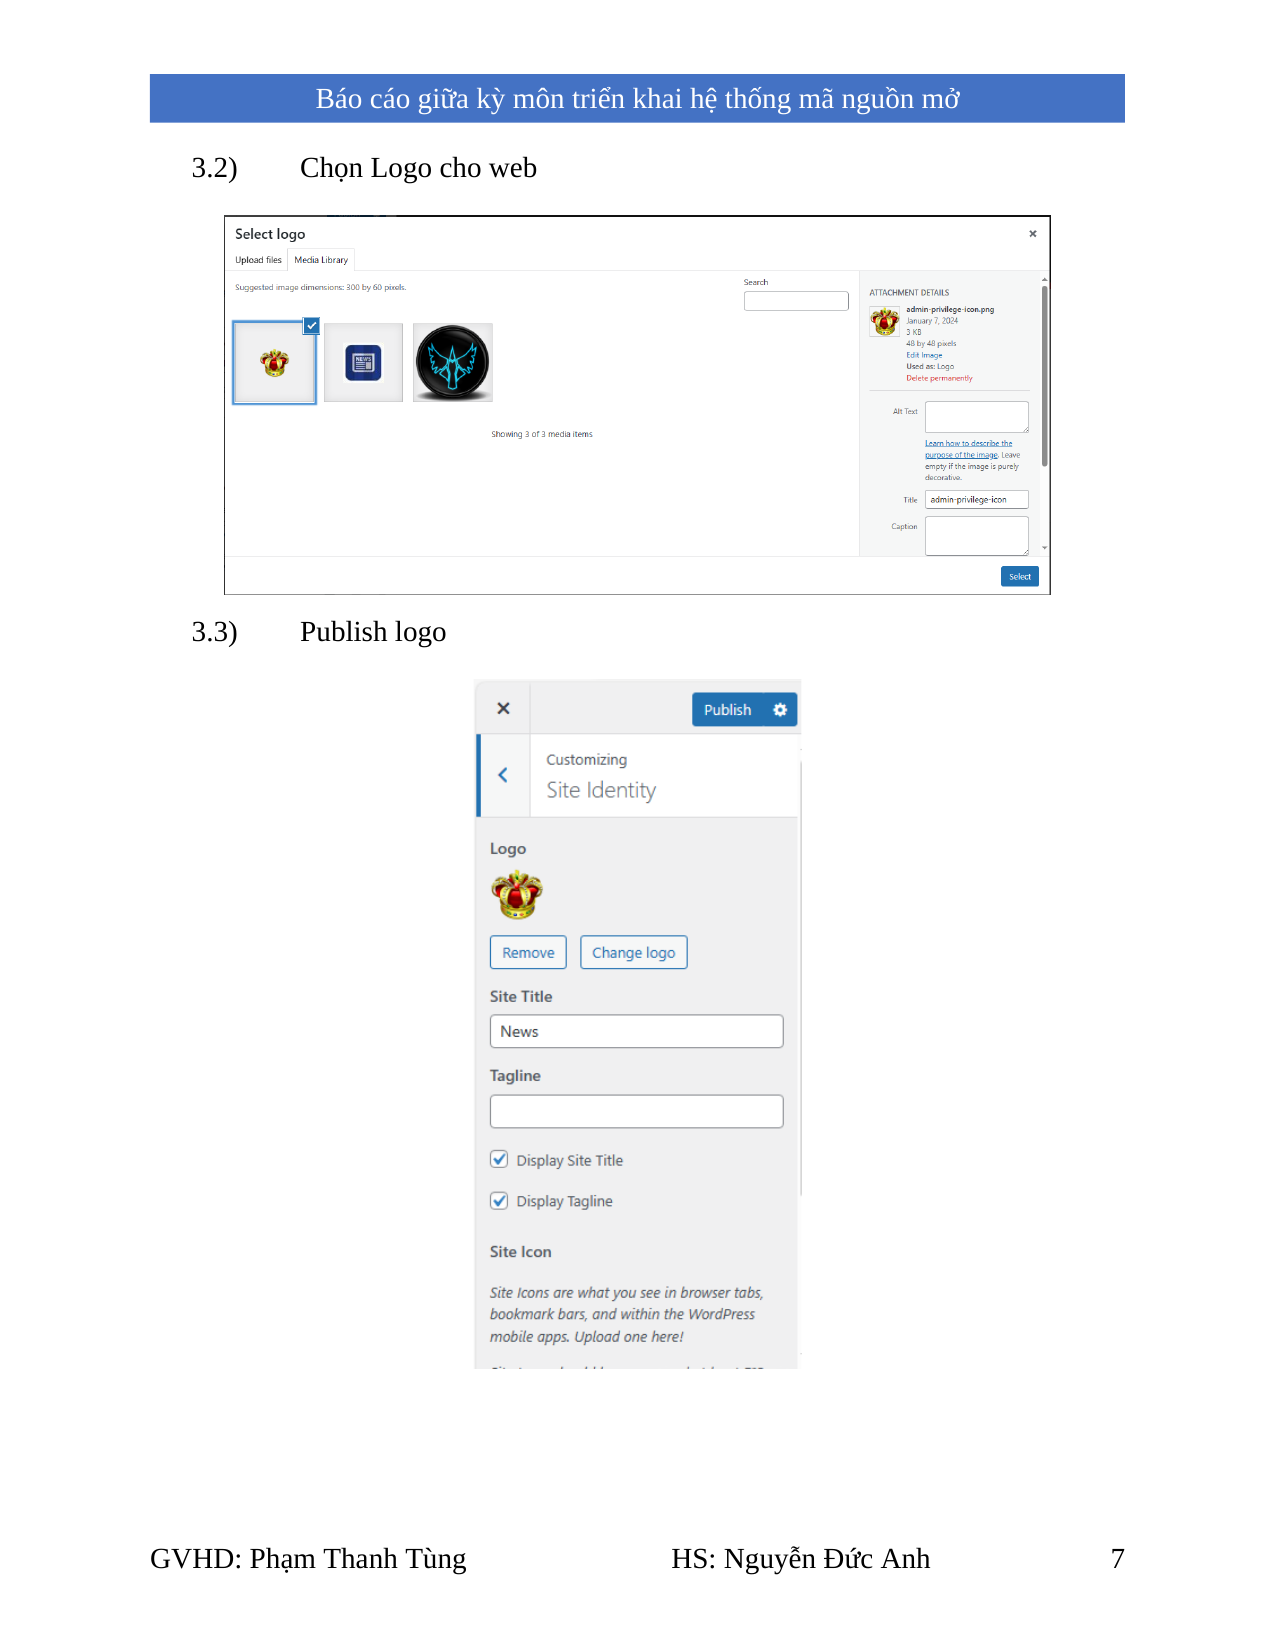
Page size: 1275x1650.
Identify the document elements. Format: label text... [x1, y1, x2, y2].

subtitle Chọn Logo cho web [191, 150, 1125, 183]
picture [473, 679, 802, 1369]
picture [224, 215, 1051, 595]
subtitle Publish logo [191, 614, 1125, 648]
